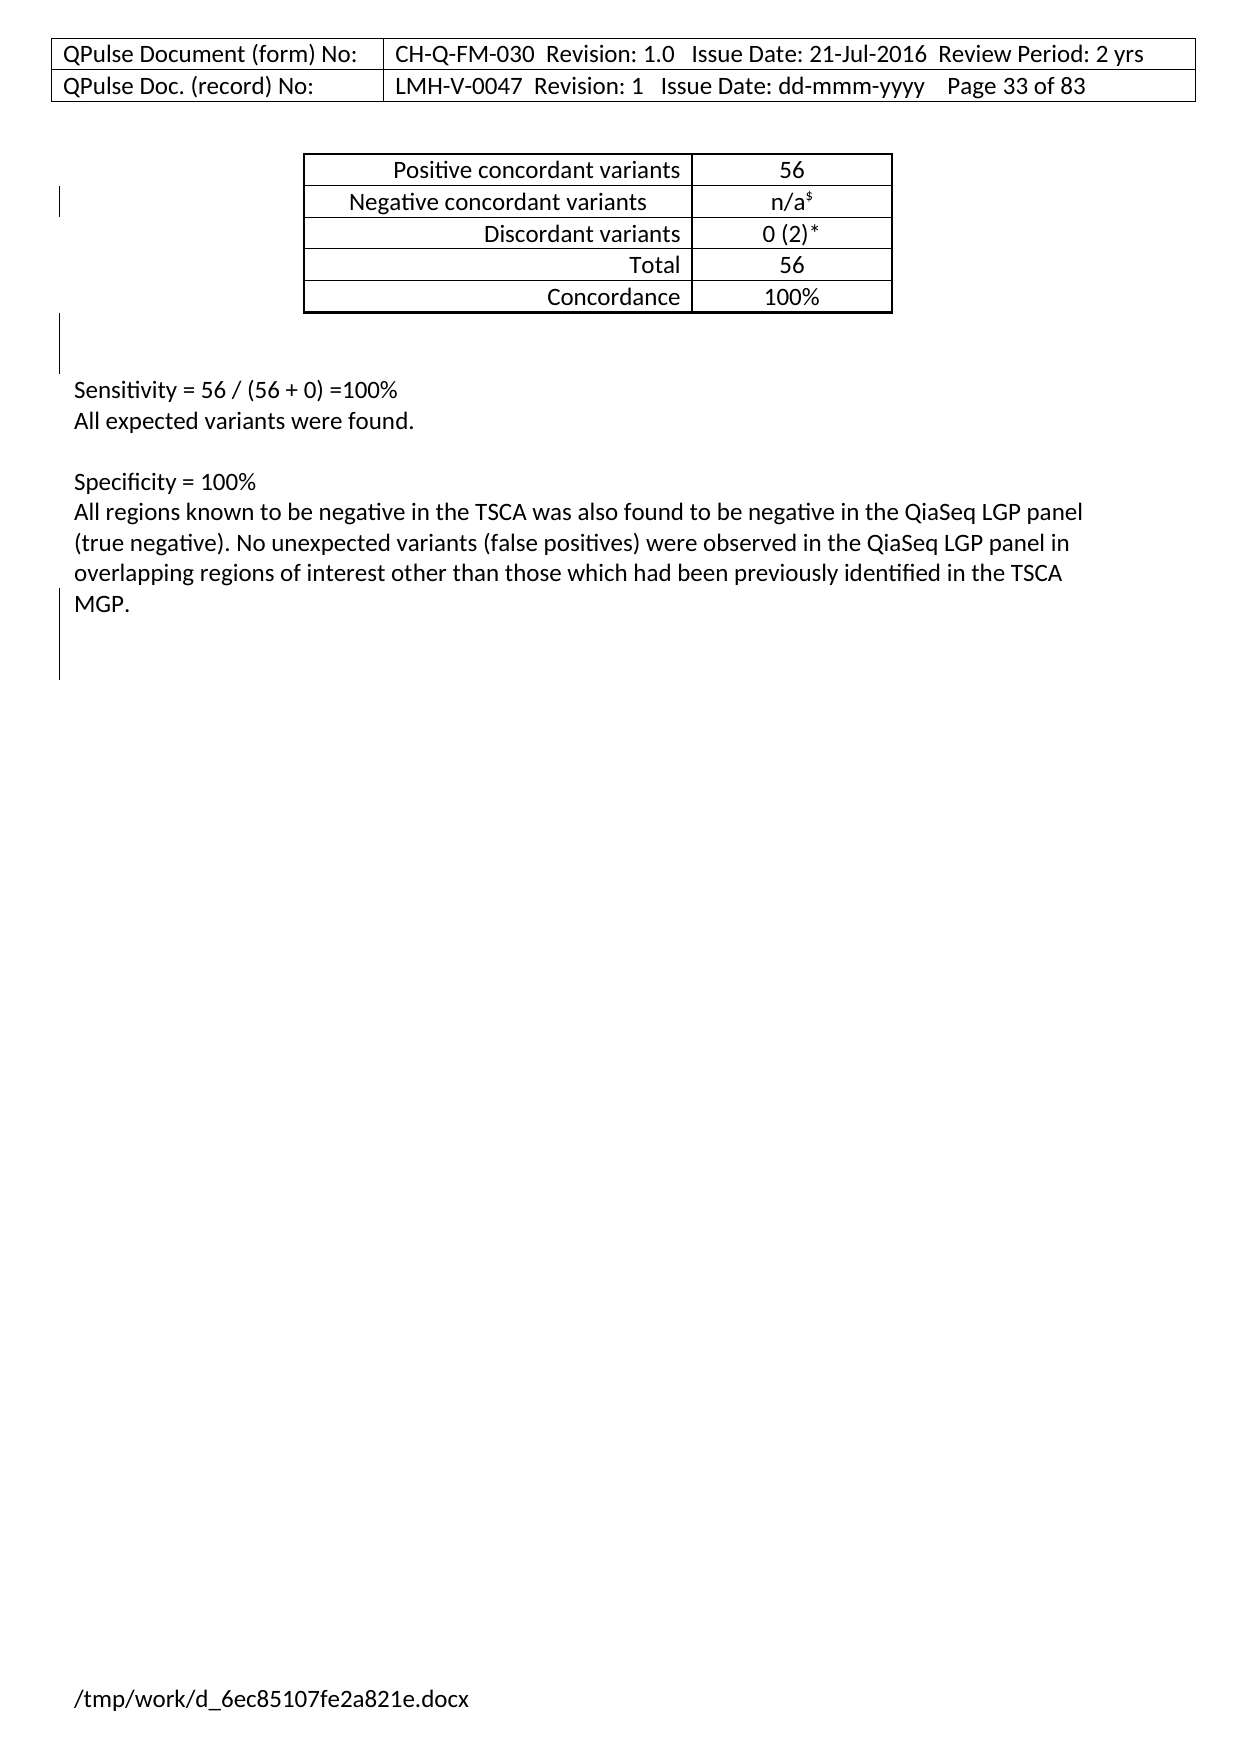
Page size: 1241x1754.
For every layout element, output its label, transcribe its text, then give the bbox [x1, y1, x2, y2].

table_cell 100% [693, 281, 891, 311]
text All regions known to be negative in the TSCA was also found to be negative in the QiaSeq LGP panel (true negative). No unexpected variants (false positives) were observed in the QiaSeq LGP panel in overlapping regions of interest other than those which had been previously identified in the TSCA MGP. [74, 497, 1122, 619]
table_cell Concordance [305, 281, 691, 311]
table_cell Total [305, 249, 691, 280]
table_cell 56 [693, 249, 891, 280]
table_header Positive concordant variants [305, 155, 691, 185]
table_cell n/a$ [693, 186, 891, 217]
table_cell 0 (2)* [693, 218, 891, 248]
text Sensitivity = 56 / (56 + 0) =100% [74, 374, 1122, 405]
text Specificity = 100% [74, 466, 1122, 497]
table_cell Negative concordant variants [305, 186, 691, 217]
table_header 56 [693, 155, 891, 185]
table_cell Discordant variants [305, 218, 691, 248]
text All expected variants were found. [74, 405, 1122, 436]
